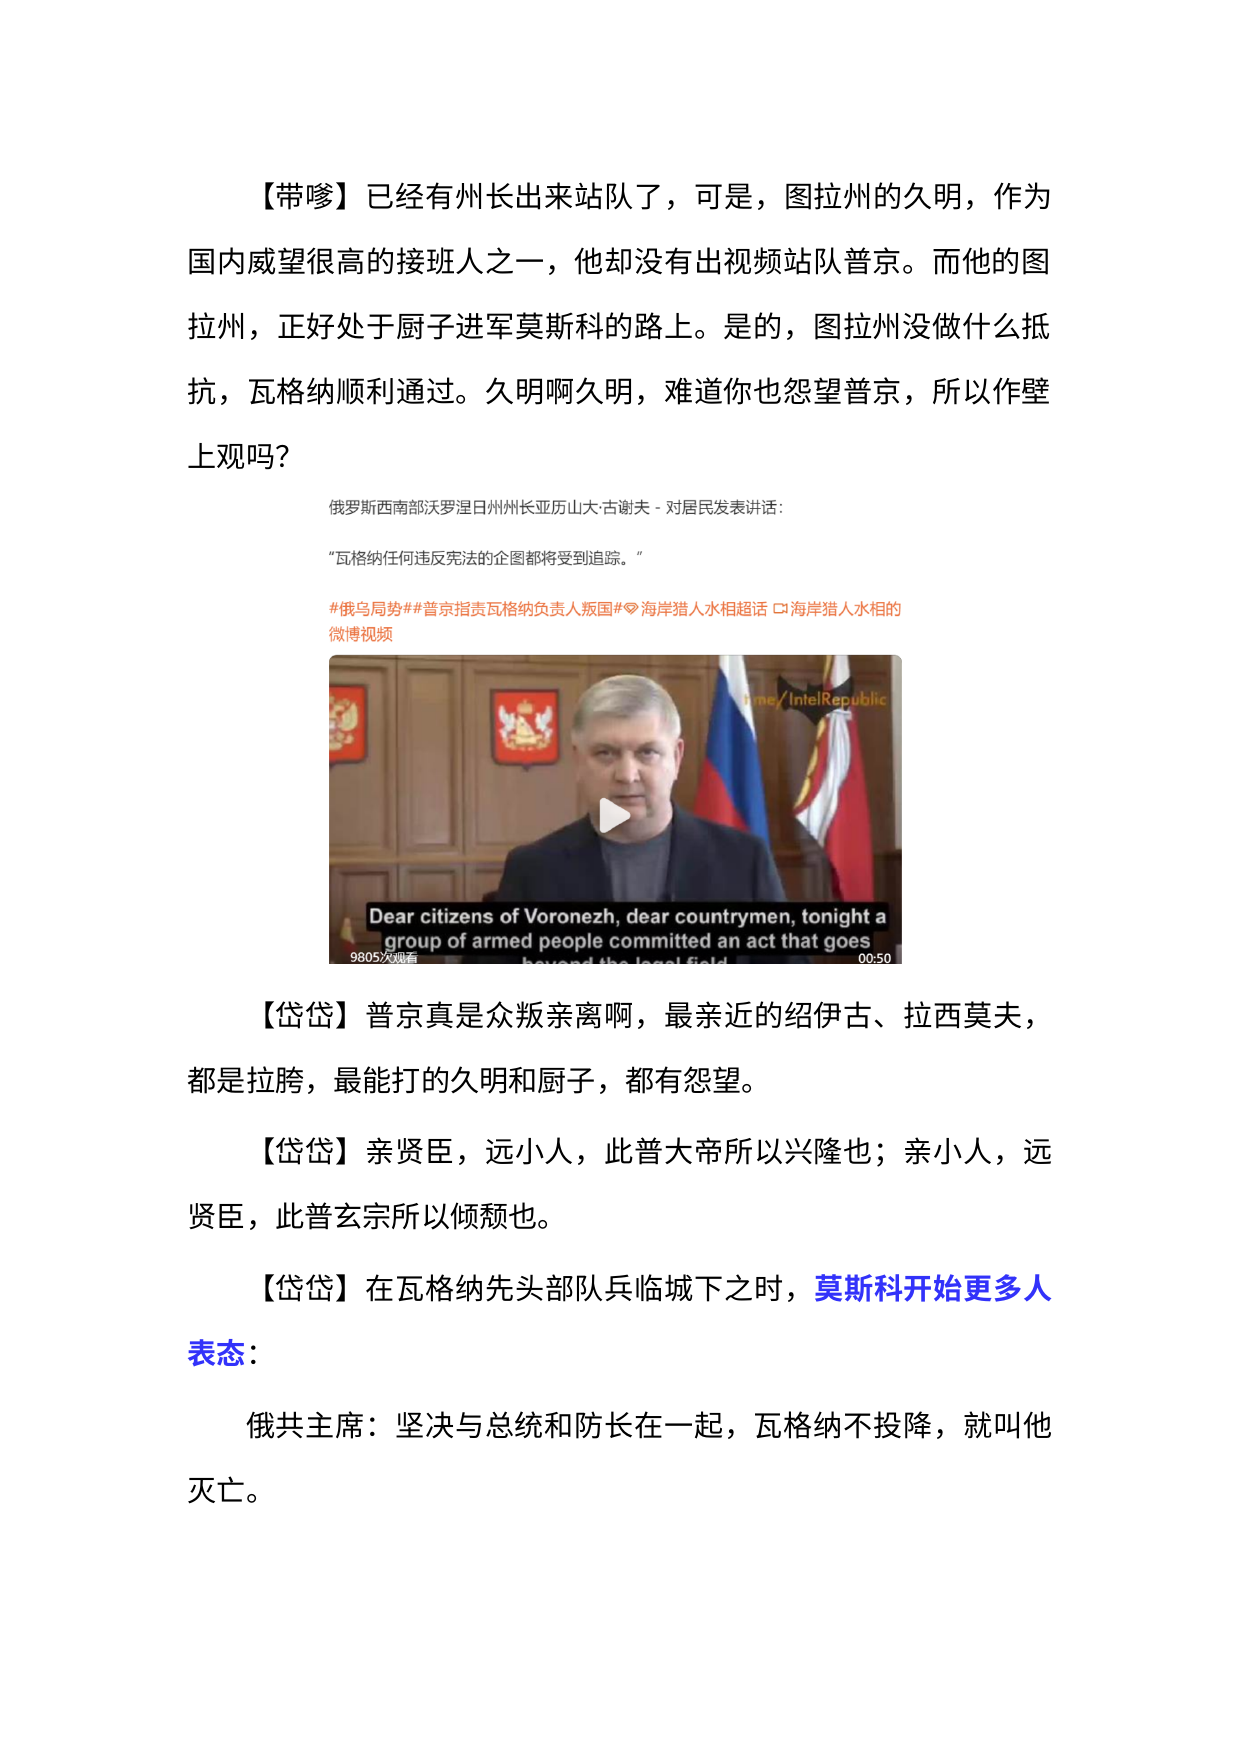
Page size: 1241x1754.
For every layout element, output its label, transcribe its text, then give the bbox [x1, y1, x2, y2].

text 【岱岱】亲贤臣，远小人，此普大帝所以兴隆也；亲小人，远贤臣，此普玄宗所以倾颓也。 [187, 1118, 1053, 1248]
text 【岱岱】在瓦格纳先头部队兵临城下之时，莫斯科开始更多人表态： [187, 1254, 1053, 1384]
text 【带嗲】已经有州长出来站队了，可是，图拉州的久明，作为国内威望很高的接班人之一，他却没有出视频站队普京。而他的图拉州，正好处于厨子进军莫斯科的路上。是的，图拉州没做什么抵抗，瓦格纳顺利通过。久明啊久明，难道你也怨望普京，所以作壁上观吗？ [187, 162, 1053, 487]
text 【岱岱】普京真是众叛亲离啊，最亲近的绍伊古、拉西莫夫，都是拉胯，最能打的久明和厨子，都有怨望。 [187, 981, 1053, 1111]
picture [319, 493, 921, 964]
text 俄共主席：坚决与总统和防长在一起，瓦格纳不投降，就叫他灭亡。 [187, 1391, 1053, 1521]
